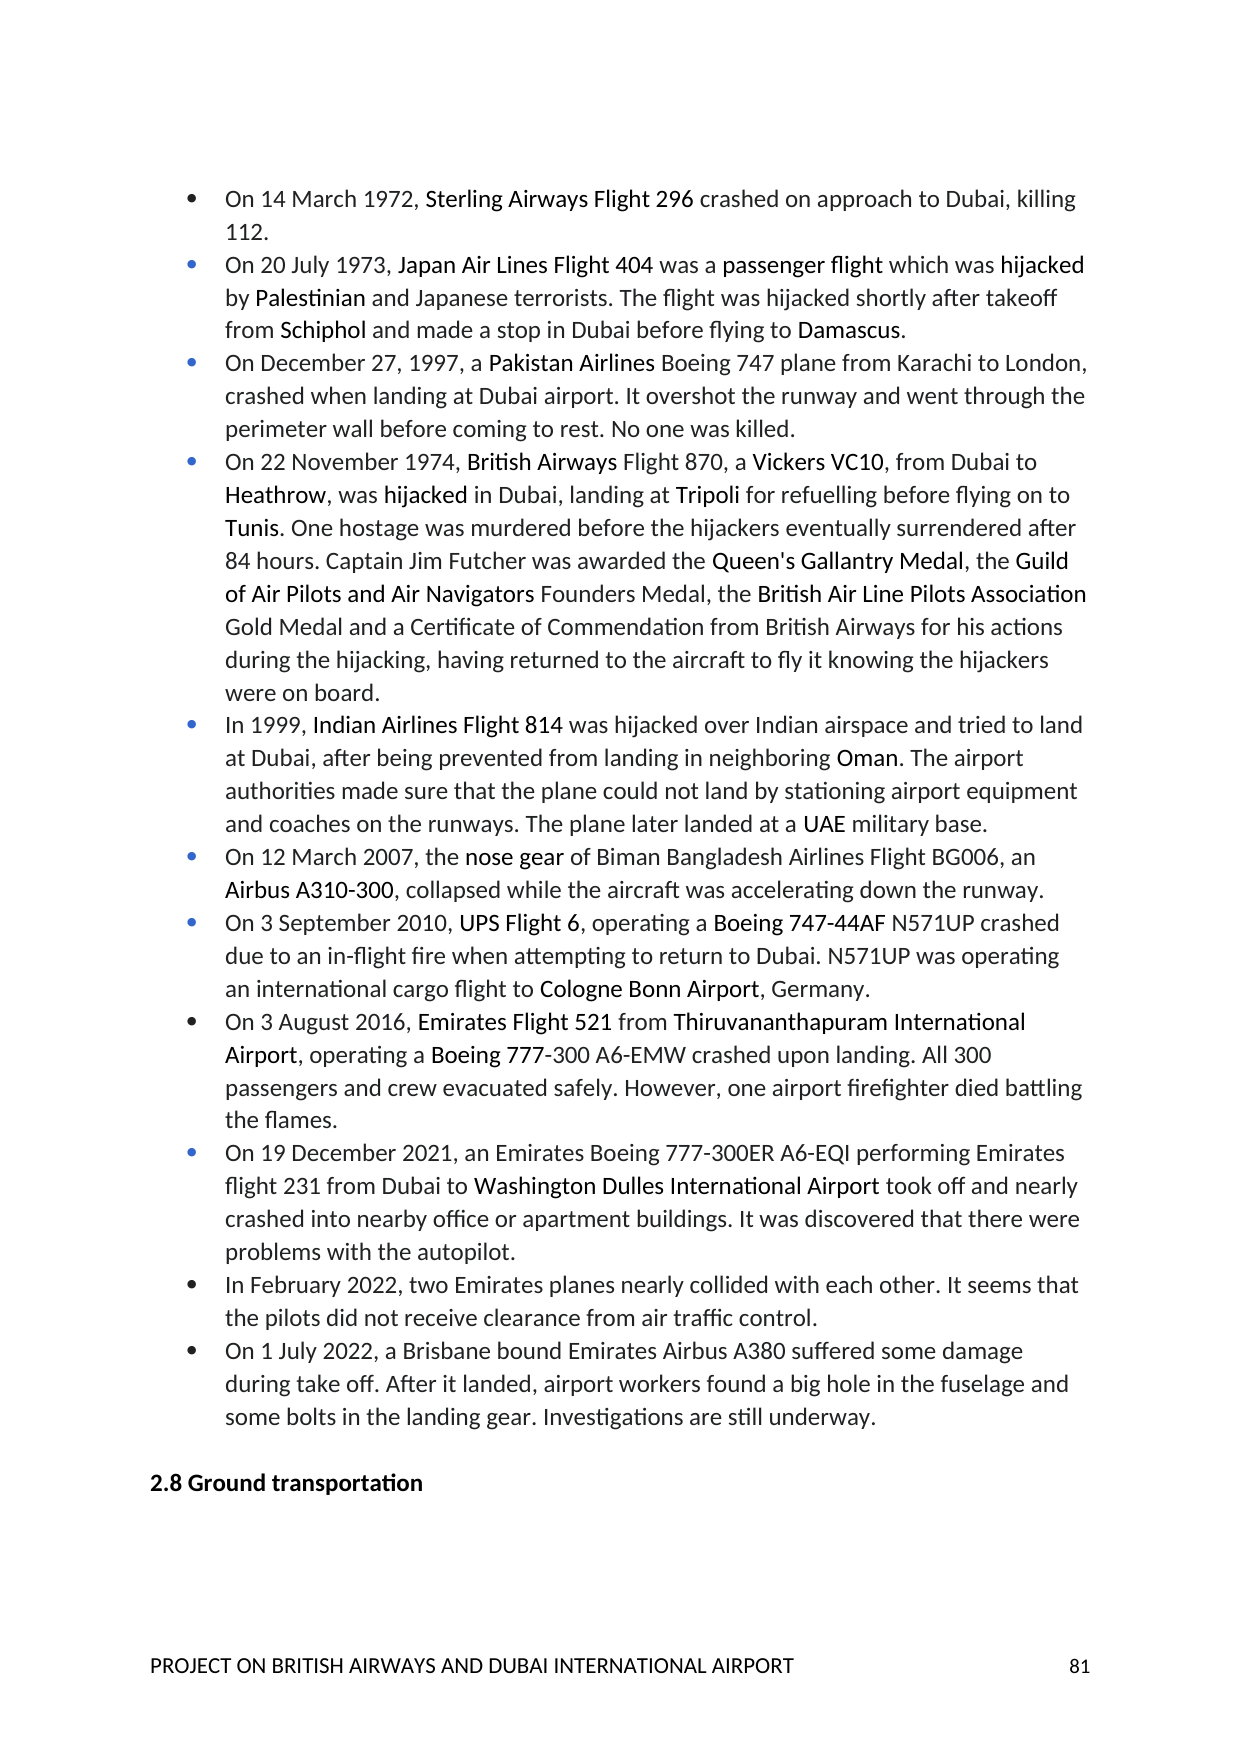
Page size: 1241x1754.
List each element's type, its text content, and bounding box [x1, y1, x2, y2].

list In February 2022, two Emirates planes nearly collided with each other. It seems that the pilots did not receive clearance from air traffic control. [187, 1269, 1090, 1333]
list On 12 March 2007, the nose gear of Biman Bangladesh Airlines Flight BG006, an Airbus A310-300, collapsed while the aircraft was accelerating down the runway. [187, 841, 1090, 905]
list On 20 July 1973, Japan Air Lines Flight 404 was a passenger flight which was hijacked by Palestinian and Japanese terrorists. The flight was hijacked shortly after takeoff from Schiphol and made a stop in Dubai before flying to Damascus. [187, 249, 1090, 345]
list On 1 July 2022, a Brisbane bound Emirates Airbus A380 suffered some damage during take off. After it landed, airport workers found a big hole in the fuselage and some bolts in the landing gear. Investigations are still underway. [187, 1335, 1090, 1431]
list On 19 December 2021, an Emirates Boeing 777-300ER A6-EQI performing Emirates flight 231 from Dubai to Washington Dulles International Airport took off and nearly crashed into nearby office or apartment buildings. It was discovered that there were problems with the autopilot. [187, 1137, 1090, 1267]
list On 14 March 1972, Sterling Airways Flight 296 crashed on approach to Dubai, killing 112. [187, 183, 1090, 246]
list In 1999, Indian Airlines Flight 814 was hijacked over Indian airspace and tried to land at Dubai, after being prevented from landing in neighboring Oman. The airport authorities made sure that the plane could not land by stationing airport equipment and coaches on the runways. The plane later landed at a UAE military base. [187, 709, 1090, 839]
list On 3 August 2016, Emirates Flight 521 from Thiruvananthapuram International Airport, operating a Boeing 777-300 A6-EMW crashed upon landing. All 300 passengers and crew evacuated safely. However, one airport firefighter died battling the flames. [187, 1006, 1090, 1135]
subtitle 2.8 Ground transportation [150, 1467, 1090, 1497]
list On 3 September 2010, UPS Flight 6, operating a Boeing 747-44AF N571UP crashed due to an in-flight fire when attempting to return to Dubai. N571UP was operating an international cargo flight to Cologne Bonn Airport, Germany. [187, 907, 1090, 1003]
list On 22 November 1974, British Airways Flight 870, a Vickers VC10, from Dubai to Heathrow, was hijacked in Dubai, landing at Tripoli for refuelling before flying on to Tunis. One hostage was murdered before the hijackers eventually surrendered after 84 hours. Captain Jim Futcher was awarded the Queen's Gallantry Medal, the Guild of Air Pilots and Air Navigators Founders Medal, the British Air Line Pilots Association Gold Medal and a Certificate of Commendation from British Airways for his actions during the hijacking, having returned to the aircraft to fly it knowing the hijackers were on board. [187, 446, 1090, 707]
list On December 27, 1997, a Pakistan Airlines Boeing 747 plane from Karachi to London, crashed when landing at Dubai airport. It overshot the runway and went through the perimeter wall before coming to rest. No one was killed. [187, 347, 1090, 444]
